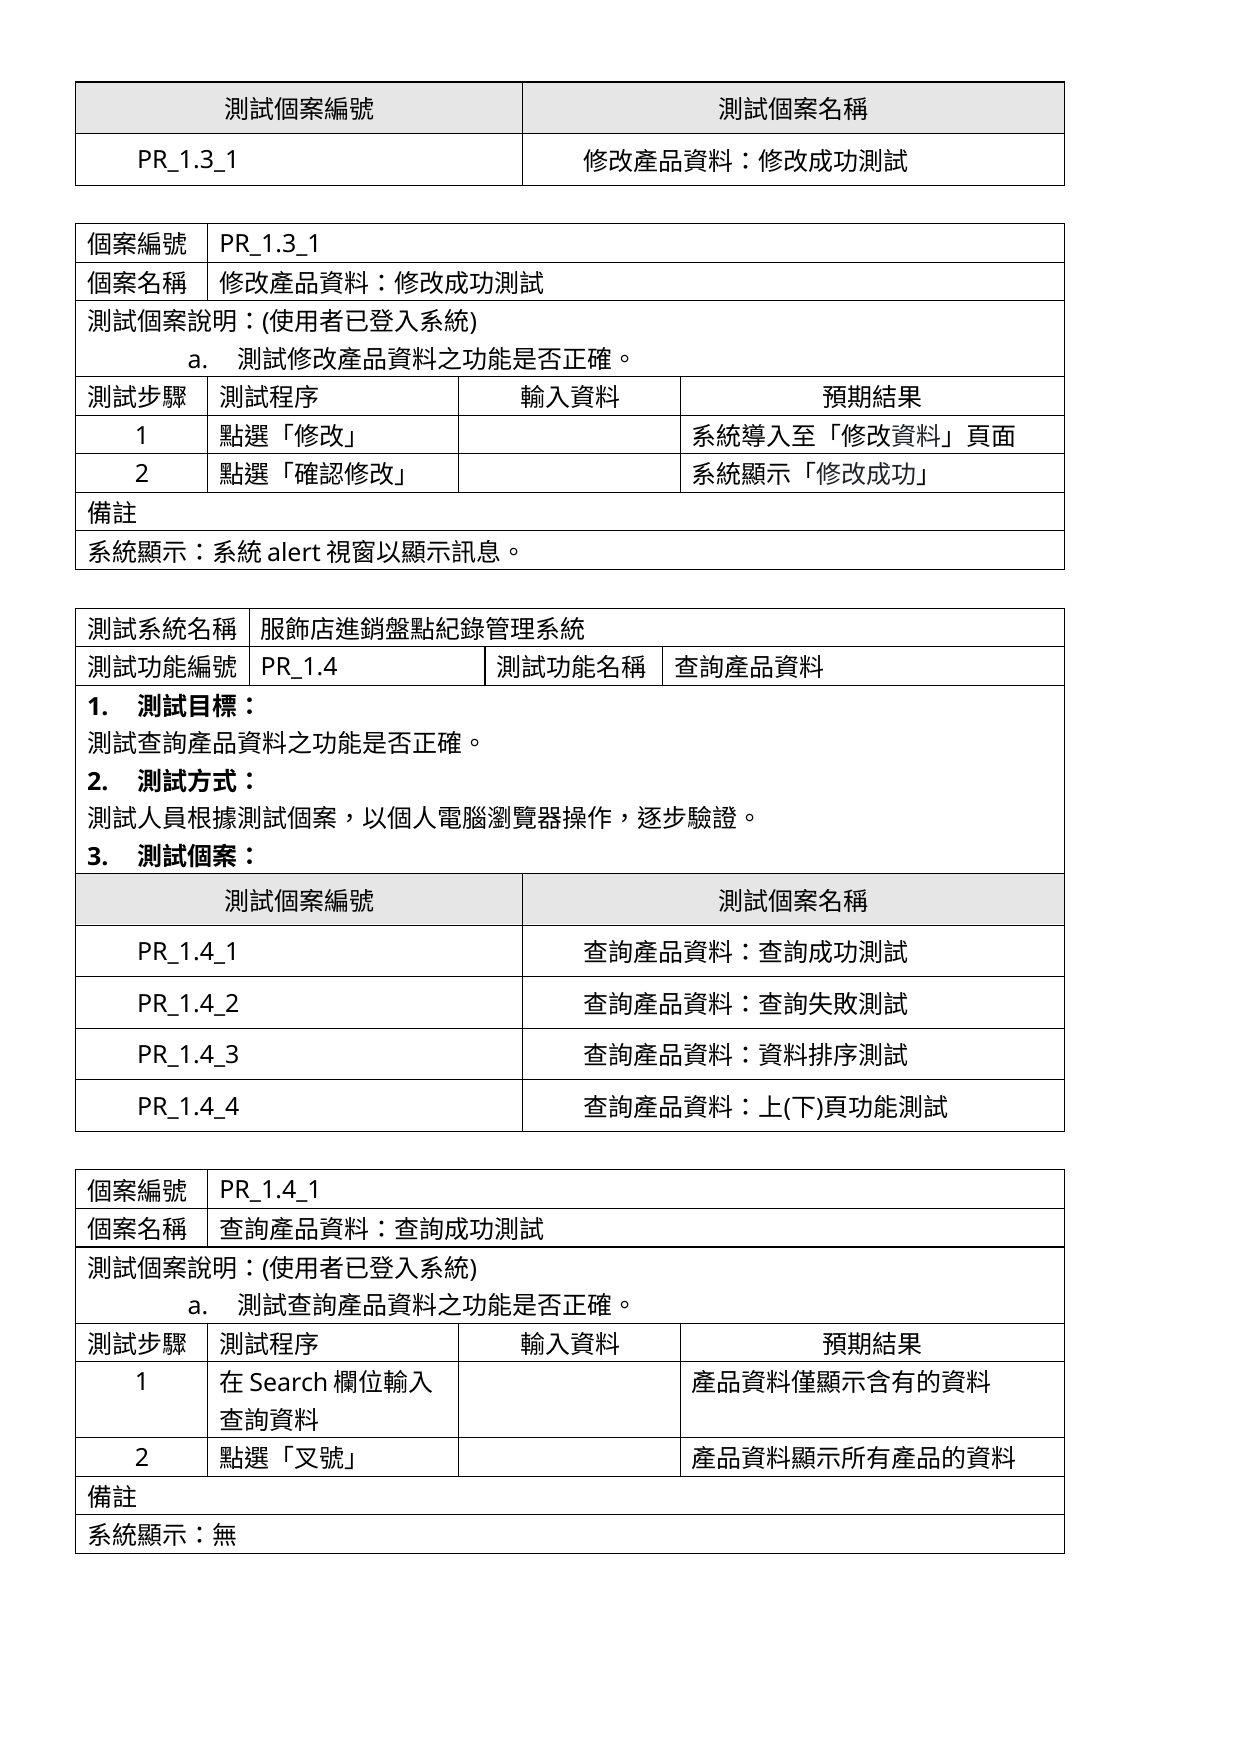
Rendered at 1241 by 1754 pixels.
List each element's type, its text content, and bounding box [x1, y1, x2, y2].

table_cell PR_1.4_1 [76, 926, 522, 976]
table_cell 系統顯示：無 [76, 1515, 1064, 1553]
table_cell 產品資料僅顯示含有的資料 [681, 1362, 1064, 1437]
table_cell 修改產品資料：修改成功測試 [523, 134, 1064, 184]
table_cell 2 [76, 1438, 207, 1476]
table_cell 1 [76, 416, 207, 453]
table_cell [459, 454, 680, 492]
table_cell 系統顯示：系統alert視窗以顯示訊息。 [76, 531, 1064, 569]
table_cell 測試功能名稱 [486, 647, 662, 684]
table_header 個案編號 [76, 224, 207, 262]
table_cell 2 [76, 454, 207, 492]
table_cell 點選「修改」 [208, 416, 458, 453]
table_cell 測試程序 [208, 1324, 458, 1361]
table_cell PR_1.4_4 [76, 1080, 522, 1131]
table_cell 測試個案編號 [76, 83, 522, 133]
table_header PR_1.4_1 [208, 1170, 1064, 1208]
table_cell 修改產品資料：修改成功測試 [208, 263, 1064, 300]
table_cell 個案名稱 [76, 1209, 207, 1246]
table_header 個案編號 [76, 1170, 207, 1208]
table_cell 預期結果 [681, 1324, 1064, 1361]
table_cell 預期結果 [681, 377, 1064, 415]
table_cell 輸入資料 [459, 377, 680, 415]
table_cell PR_1.4 [250, 647, 484, 684]
table_cell 查詢產品資料：查詢成功測試 [523, 926, 1064, 976]
table_cell 點選「確認修改」 [208, 454, 458, 492]
table_cell 系統顯示「修改成功」 [681, 454, 1064, 492]
table_header PR_1.3_1 [208, 224, 1064, 262]
table_cell 點選「叉號」 [208, 1438, 458, 1476]
table_cell [459, 1362, 680, 1437]
table_cell PR_1.4_2 [76, 977, 522, 1028]
table_cell 系統導入至「修改資料」頁面 [681, 416, 892, 453]
table_cell 測試功能編號 [76, 647, 249, 684]
table_cell PR_1.4_3 [76, 1029, 522, 1079]
table_cell 查詢產品資料：查詢失敗測試 [523, 977, 1064, 1028]
table_header 服飾店進銷盤點紀錄管理系統 [250, 609, 1064, 646]
table_header 測試系統名稱 [76, 609, 249, 646]
table_cell 備註 [76, 1477, 1064, 1514]
table_cell 備註 [76, 493, 1064, 530]
table_cell 個案名稱 [76, 263, 207, 300]
table_cell 測試個案編號 [76, 874, 522, 924]
table_cell 查詢產品資料：上(下)頁功能測試 [523, 1080, 1064, 1131]
table_cell [459, 416, 680, 453]
table_cell 查詢產品資料 [663, 647, 1064, 684]
table_cell 測試個案名稱 [523, 83, 1064, 133]
table_cell 測試步驟 [76, 377, 207, 415]
table_cell 在Search欄位輸入查詢資料 [208, 1362, 458, 1437]
table_cell 查詢產品資料：查詢成功測試 [208, 1209, 1064, 1246]
table_cell 查詢產品資料：資料排序測試 [523, 1029, 1064, 1079]
table_cell 輸入資料 [459, 1324, 680, 1361]
table_cell 產品資料顯示所有產品的資料 [681, 1438, 1064, 1476]
table_cell 測試目標： 測試查詢產品資料之功能是否正確。 測試方式： 測試人員根據測試個案，以個人電腦瀏覽器操作，逐步驗證。 測試個案： [76, 686, 1064, 873]
table_cell 1 [76, 1362, 207, 1437]
table_cell [459, 1438, 680, 1476]
table_cell 測試個案說明：(使用者已登入系統) 測試修改產品資料之功能是否正確。 [76, 301, 1064, 376]
table_cell 測試個案名稱 [523, 874, 1064, 924]
table_cell PR_1.3_1 [76, 134, 522, 184]
table_cell 測試步驟 [76, 1324, 207, 1361]
table_cell 測試個案說明：(使用者已登入系統) 測試查詢產品資料之功能是否正確。 [76, 1248, 1064, 1322]
table_cell 測試程序 [208, 377, 458, 415]
table_cell 系統導入至「修改資料」頁面 [942, 416, 1064, 453]
